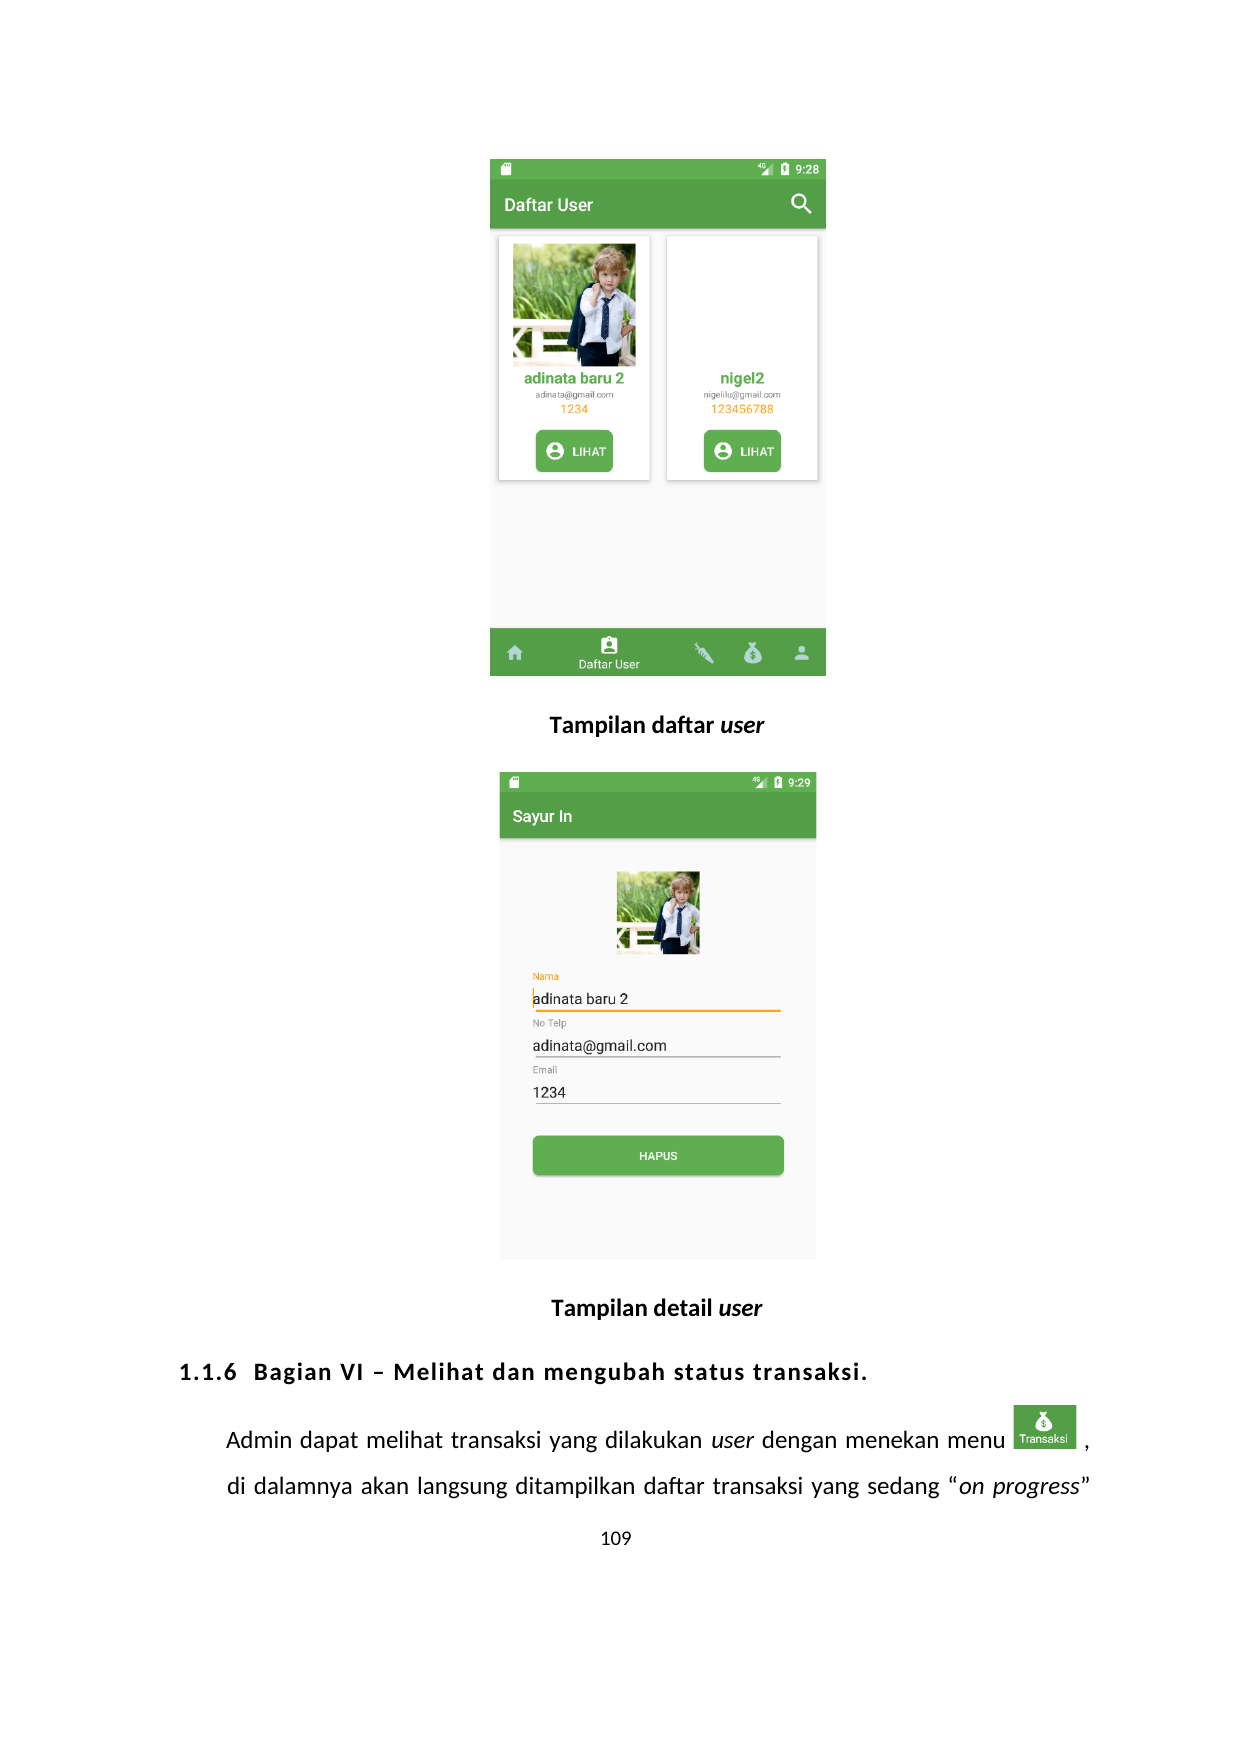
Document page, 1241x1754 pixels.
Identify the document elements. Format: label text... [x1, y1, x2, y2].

picture [499, 772, 817, 1260]
text Tampilan daftar user [226, 709, 1090, 739]
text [226, 1405, 1090, 1500]
list Bagian VI – Melihat dan mengubah status transaksi. [179, 1356, 1090, 1386]
picture [490, 159, 826, 676]
picture [1013, 1405, 1077, 1449]
text Tampilan detail user [226, 1292, 1090, 1323]
